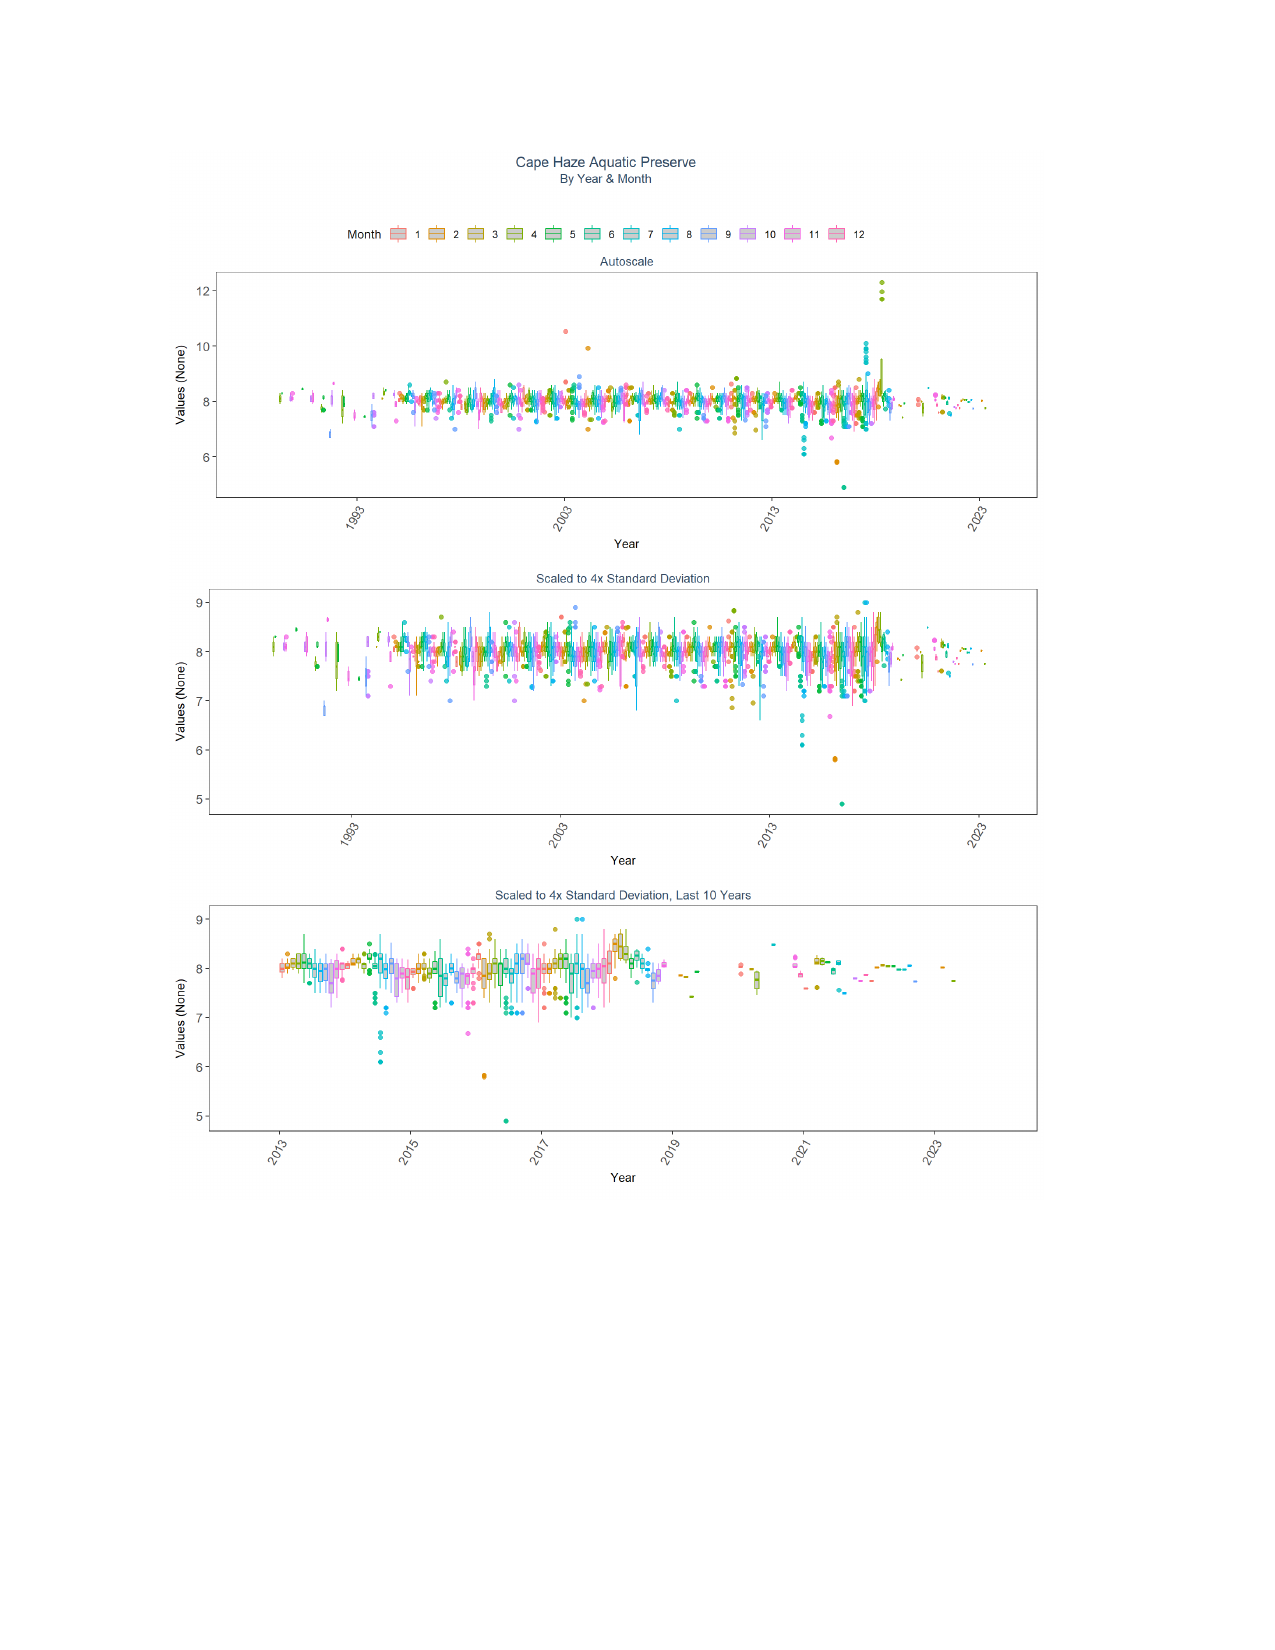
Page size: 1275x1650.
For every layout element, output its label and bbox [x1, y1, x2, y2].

picture [168, 150, 1044, 1200]
